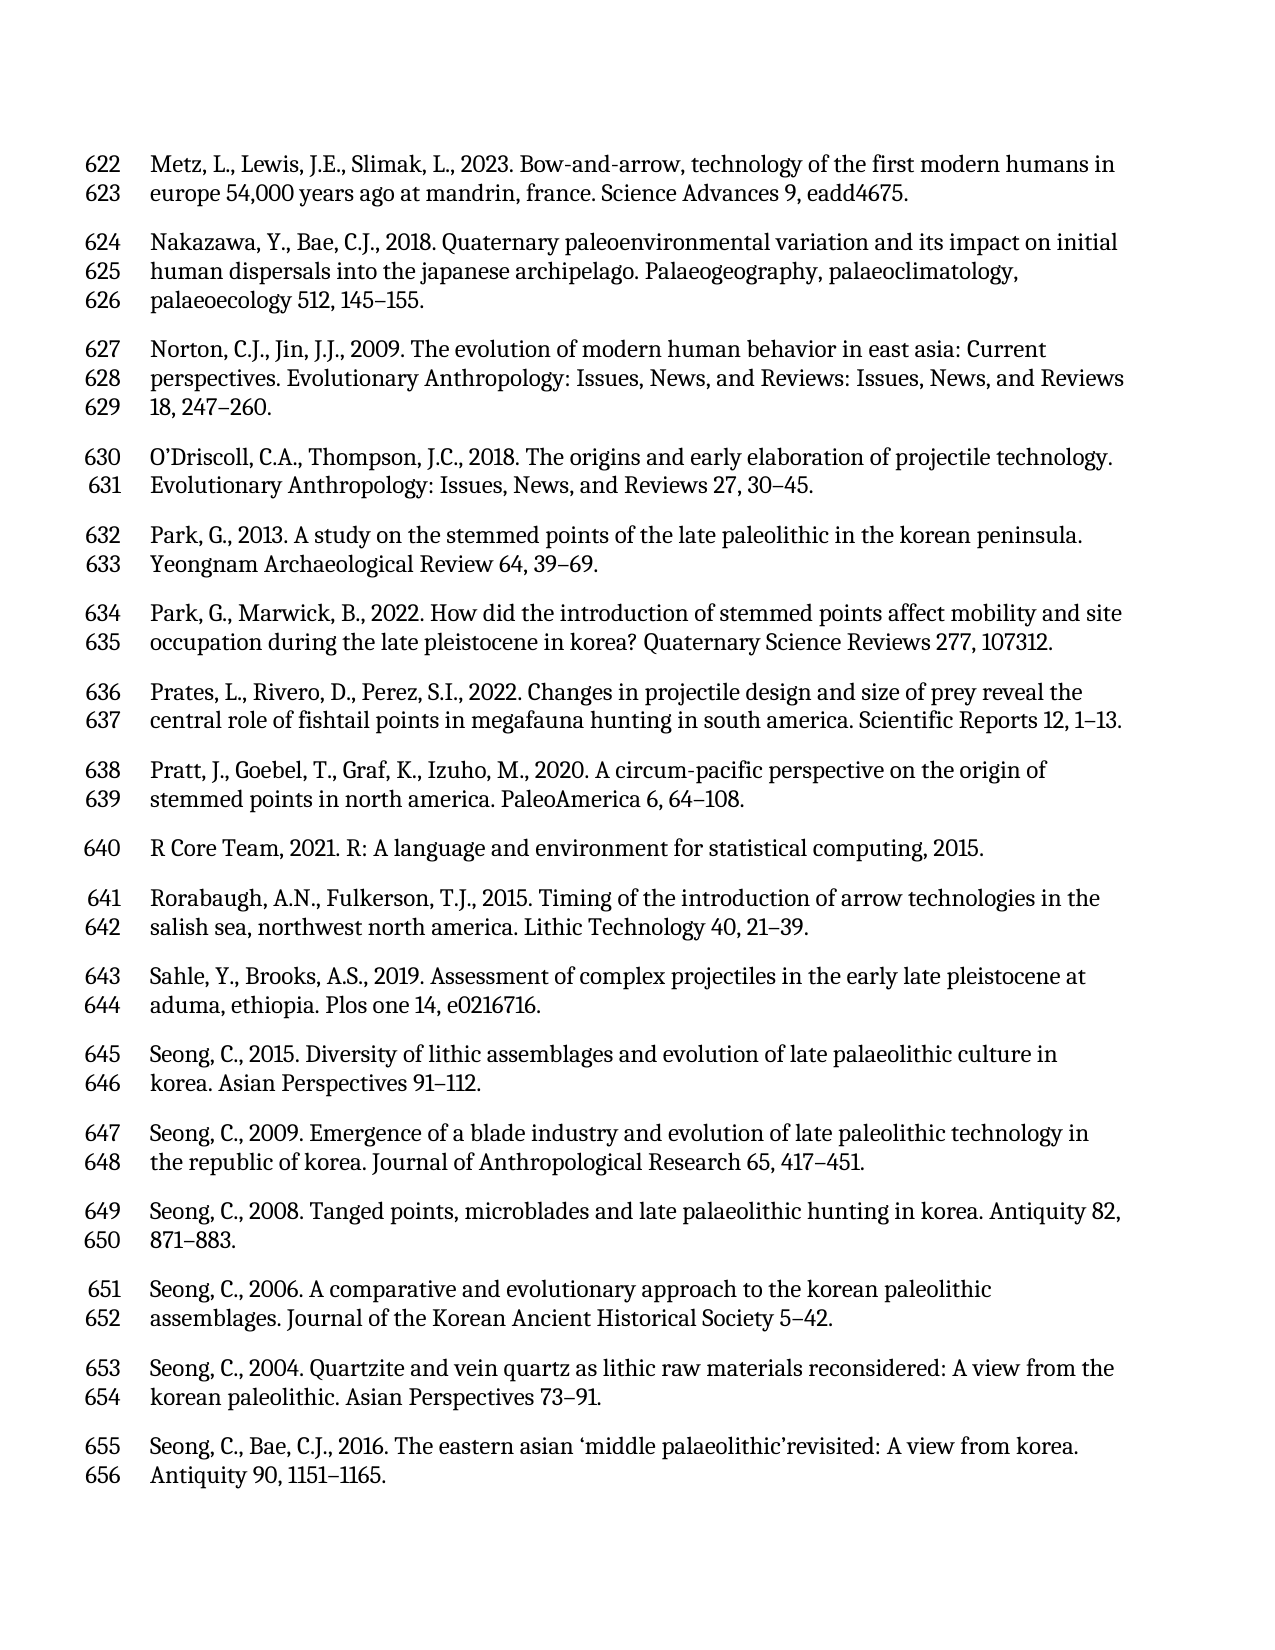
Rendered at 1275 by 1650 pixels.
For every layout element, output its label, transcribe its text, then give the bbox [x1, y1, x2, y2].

text Prates, L., Rivero, D., Perez, S.I., 2022. Changes in projectile design and size of prey reveal the central role of fishtail points in megafauna hunting in south america. Scientific Reports 12, 1–13. [150, 677, 1125, 735]
text Seong, C., 2004. Quartzite and vein quartz as lithic raw materials reconsidered: A view from the korean paleolithic. Asian Perspectives 73–91. [150, 1354, 1125, 1411]
text Sahle, Y., Brooks, A.S., 2019. Assessment of complex projectiles in the early late pleistocene at aduma, ethiopia. Plos one 14, e0216716. [150, 962, 1125, 1019]
text Seong, C., 2006. A comparative and evolutionary approach to the korean paleolithic assemblages. Journal of the Korean Ancient Historical Society 5–42. [150, 1275, 1125, 1333]
text Rorabaugh, A.N., Fulkerson, T.J., 2015. Timing of the introduction of arrow technologies in the salish sea, northwest north america. Lithic Technology 40, 21–39. [150, 884, 1125, 941]
text R Core Team, 2021. R: A language and environment for statistical computing, 2015. [150, 834, 1125, 863]
text Park, G., Marwick, B., 2022. How did the introduction of stemmed points affect mobility and site occupation during the late pleistocene in korea? Quaternary Science Reviews 277, 107312. [150, 599, 1125, 657]
text Pratt, J., Goebel, T., Graf, K., Izuho, M., 2020. A circum-pacific perspective on the origin of stemmed points in north america. PaleoAmerica 6, 64–108. [150, 756, 1125, 813]
text O’Driscoll, C.A., Thompson, J.C., 2018. The origins and early elaboration of projectile technology. Evolutionary Anthropology: Issues, News, and Reviews 27, 30–45. [150, 442, 1125, 500]
text Park, G., 2013. A study on the stemmed points of the late paleolithic in the korean peninsula. Yeongnam Archaeological Review 64, 39–69. [150, 521, 1125, 578]
text Norton, C.J., Jin, J.J., 2009. The evolution of modern human behavior in east asia: Current perspectives. Evolutionary Anthropology: Issues, News, and Reviews: Issues, News, and Reviews 18, 247–260. [150, 335, 1125, 422]
text Metz, L., Lewis, J.E., Slimak, L., 2023. Bow-and-arrow, technology of the first modern humans in europe 54,000 years ago at mandrin, france. Science Advances 9, eadd4675. [150, 150, 1125, 207]
text Seong, C., 2009. Emergence of a blade industry and evolution of late paleolithic technology in the republic of korea. Journal of Anthropological Research 65, 417–451. [150, 1119, 1125, 1176]
text Seong, C., 2008. Tanged points, microblades and late palaeolithic hunting in korea. Antiquity 82, 871–883. [150, 1197, 1125, 1254]
text Nakazawa, Y., Bae, C.J., 2018. Quaternary paleoenvironmental variation and its impact on initial human dispersals into the japanese archipelago. Palaeogeography, palaeoclimatology, palaeoecology 512, 145–155. [150, 228, 1125, 314]
text Seong, C., Bae, C.J., 2016. The eastern asian ‘middle palaeolithic’revisited: A view from korea. Antiquity 90, 1151–1165. [150, 1432, 1125, 1489]
text Seong, C., 2015. Diversity of lithic assemblages and evolution of late palaeolithic culture in korea. Asian Perspectives 91–112. [150, 1040, 1125, 1098]
